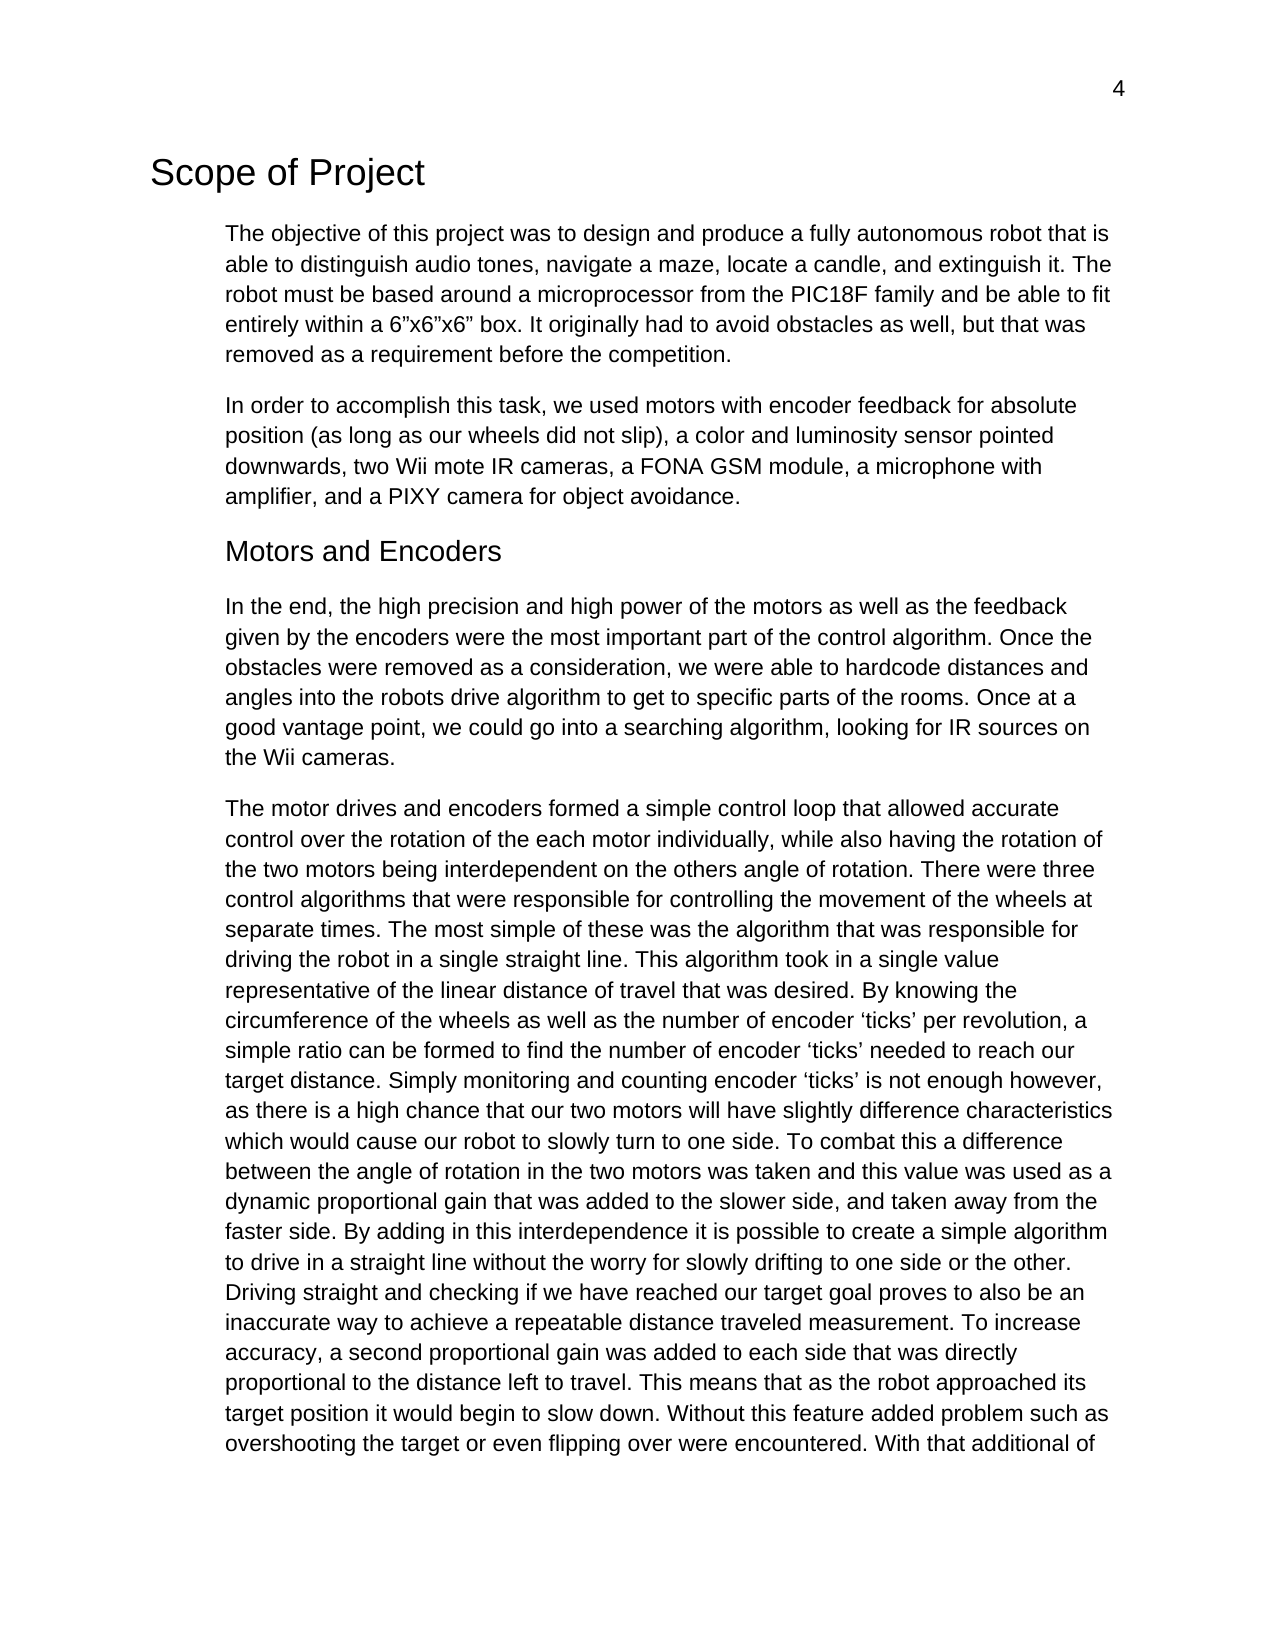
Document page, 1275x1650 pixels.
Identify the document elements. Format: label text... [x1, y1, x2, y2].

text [225, 795, 1125, 1456]
text In the end, the high precision and high power of the motors as well as the feedback given by the encoders were the most important part of the control algorithm. Once the obstacles were removed as a consideration, we were able to hardcode distances and angles into the robots drive algorithm to get to specific parts of the rooms. Once at a good vantage point, we could go into a searching algorithm, looking for IR sources on the Wii cameras. [225, 593, 1125, 771]
text In order to accomplish this task, we used motors with encoder feedback for absolute position (as long as our wheels did not slip), a color and luminosity sensor pointed downwards, two Wii mote IR cameras, a FONA GSM module, a microphone with amplifier, and a PIXY camera for object avoidance. [225, 392, 1125, 509]
text The objective of this project was to design and produce a fully autonomous robot that is able to distinguish audio tones, navigate a maze, locate a candle, and extinguish it. The robot must be based around a microprocessor from the PIC18F family and be able to fit entirely within a 6”x6”x6” box. It originally had to avoid obstacles as well, but that was removed as a requirement before the competition. [225, 220, 1125, 368]
text Scope of Project [150, 150, 1125, 193]
text Motors and Encoders [225, 534, 1125, 567]
